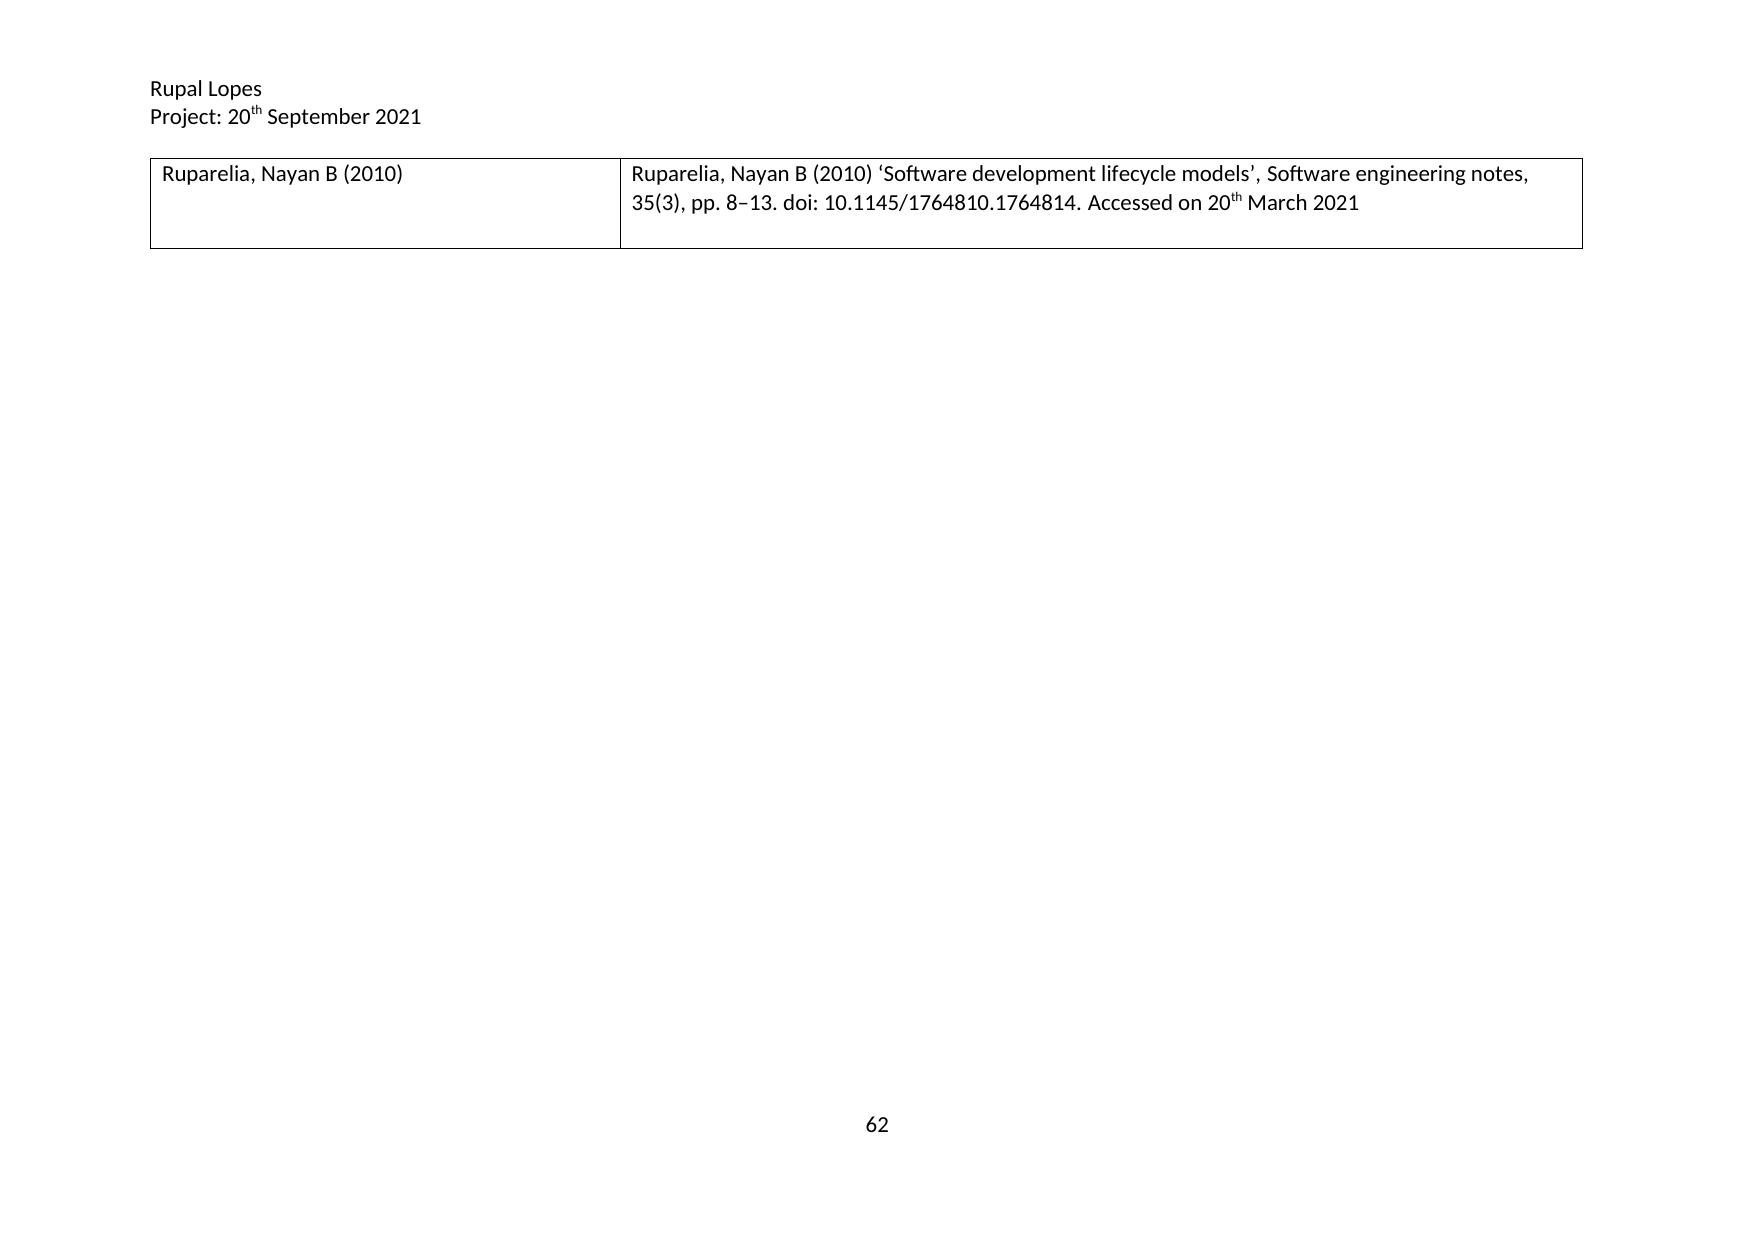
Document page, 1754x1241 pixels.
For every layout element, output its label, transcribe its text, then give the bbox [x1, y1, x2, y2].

table_cell Ruparelia, Nayan B (2010) [151, 159, 620, 248]
table_cell Ruparelia, Nayan B (2010) ‘Software development lifecycle models’, Software engineering notes, 35(3), pp. 8–13. doi: 10.1145/1764810.1764814. Accessed on 20th March 2021 [621, 159, 1582, 248]
